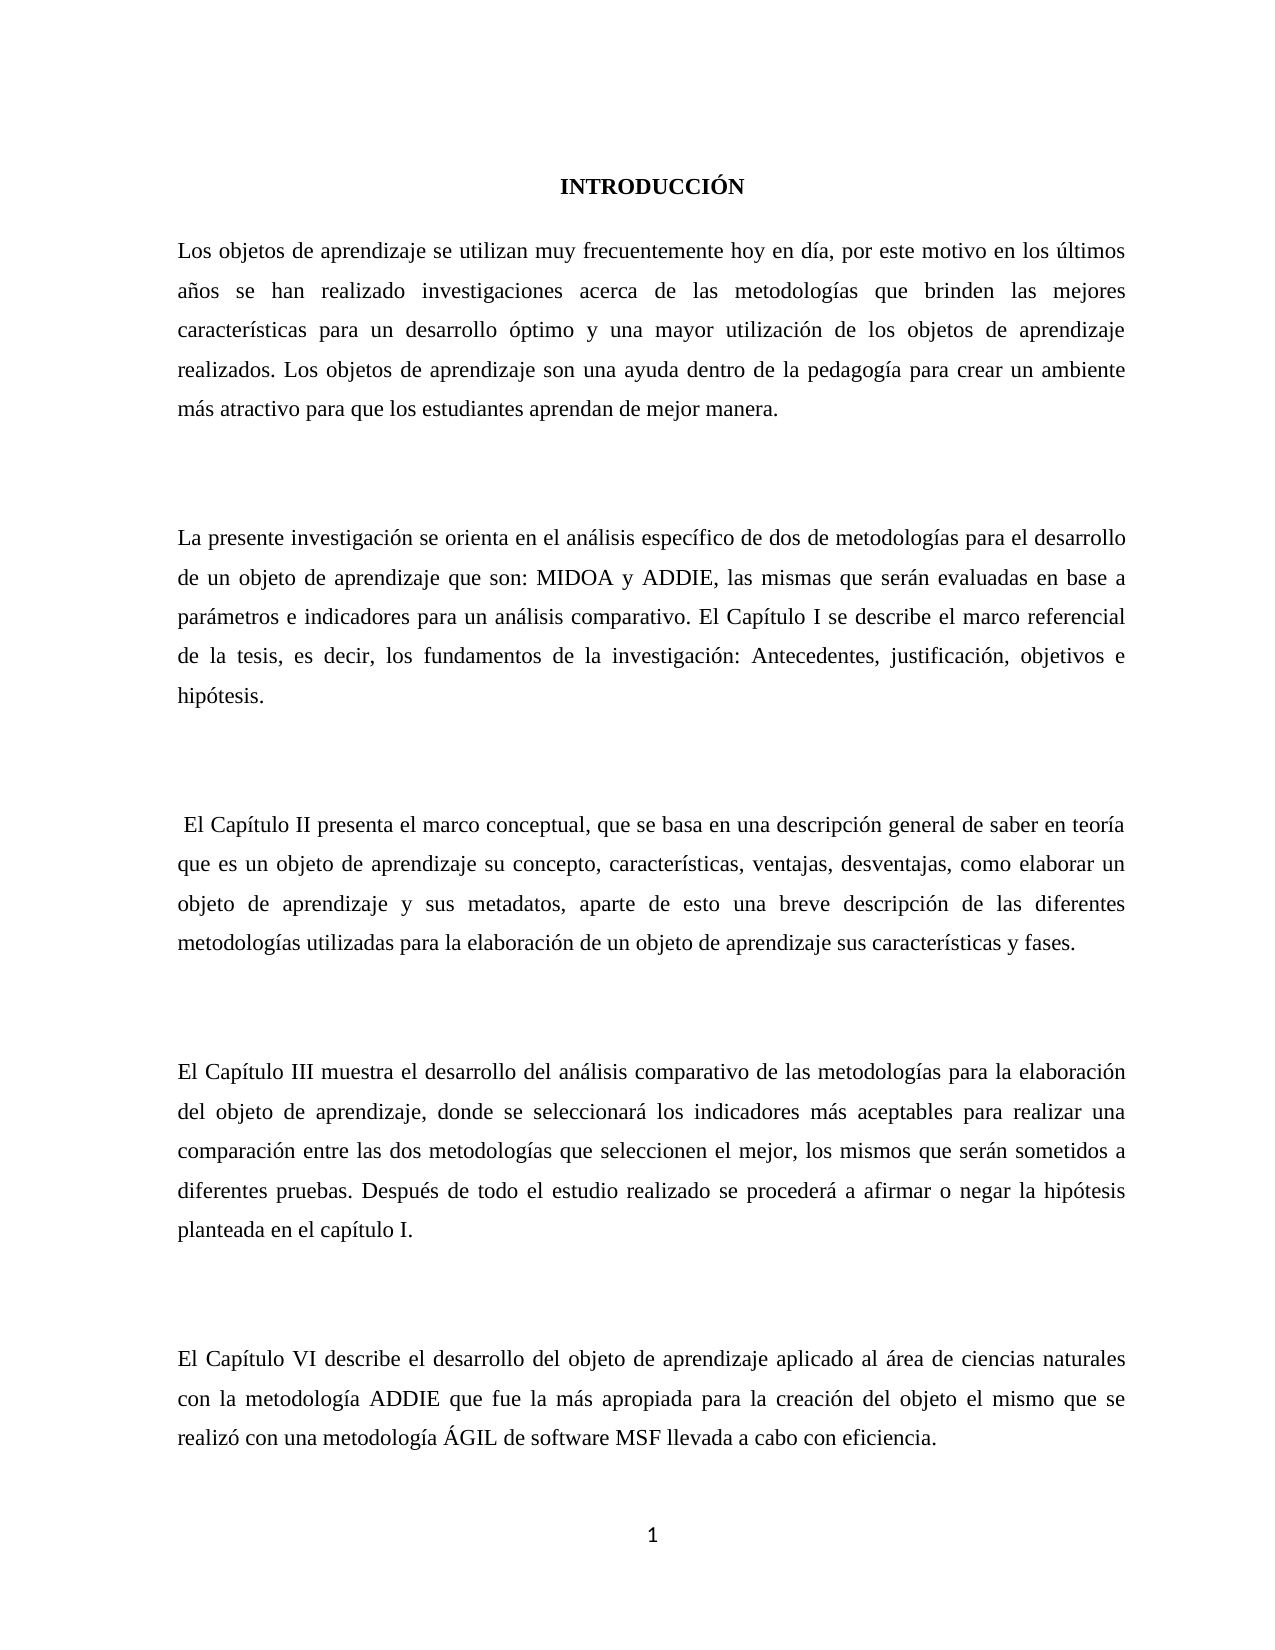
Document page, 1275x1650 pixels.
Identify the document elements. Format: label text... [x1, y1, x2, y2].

text El Capítulo III muestra el desarrollo del análisis comparativo de las metodologías para la elaboración del objeto de aprendizaje, donde se seleccionará los indicadores más aceptables para realizar una comparación entre las dos metodologías que seleccionen el mejor, los mismos que serán sometidos a diferentes pruebas. Después de todo el estudio realizado se procederá a afirmar o negar la hipótesis planteada en el capítulo I. [177, 1058, 1127, 1243]
text Los objetos de aprendizaje se utilizan muy frecuentemente hoy en día, por este motivo en los últimos años se han realizado investigaciones acerca de las metodologías que brinden las mejores características para un desarrollo óptimo y una mayor utilización de los objetos de aprendizaje realizados. Los objetos de aprendizaje son una ayuda dentro de la pedagogía para crear un ambiente más atractivo para que los estudiantes aprendan de mejor manera. [177, 237, 1127, 421]
text El Capítulo II presenta el marco conceptual, que se basa en una descripción general de saber en teoría que es un objeto de aprendizaje su concepto, características, ventajas, desventajas, como elaborar un objeto de aprendizaje y sus metadatos, aparte de esto una breve descripción de las diferentes metodologías utilizadas para la elaboración de un objeto de aprendizaje sus características y fases. [177, 811, 1127, 956]
text INTRODUCCIÓN [177, 173, 1127, 199]
text La presente investigación se orienta en el análisis específico de dos de metodologías para el desarrollo de un objeto de aprendizaje que son: MIDOA y ADDIE, las mismas que serán evaluadas en base a parámetros e indicadores para un análisis comparativo. El Capítulo I se describe el marco referencial de la tesis, es decir, los fundamentos de la investigación: Antecedentes, justificación, objetivos e hipótesis. [177, 524, 1127, 708]
text El Capítulo VI describe el desarrollo del objeto de aprendizaje aplicado al área de ciencias naturales con la metodología ADDIE que fue la más apropiada para la creación del objeto el mismo que se realizó con una metodología ÁGIL de software MSF llevada a cabo con eficiencia. [177, 1345, 1127, 1451]
